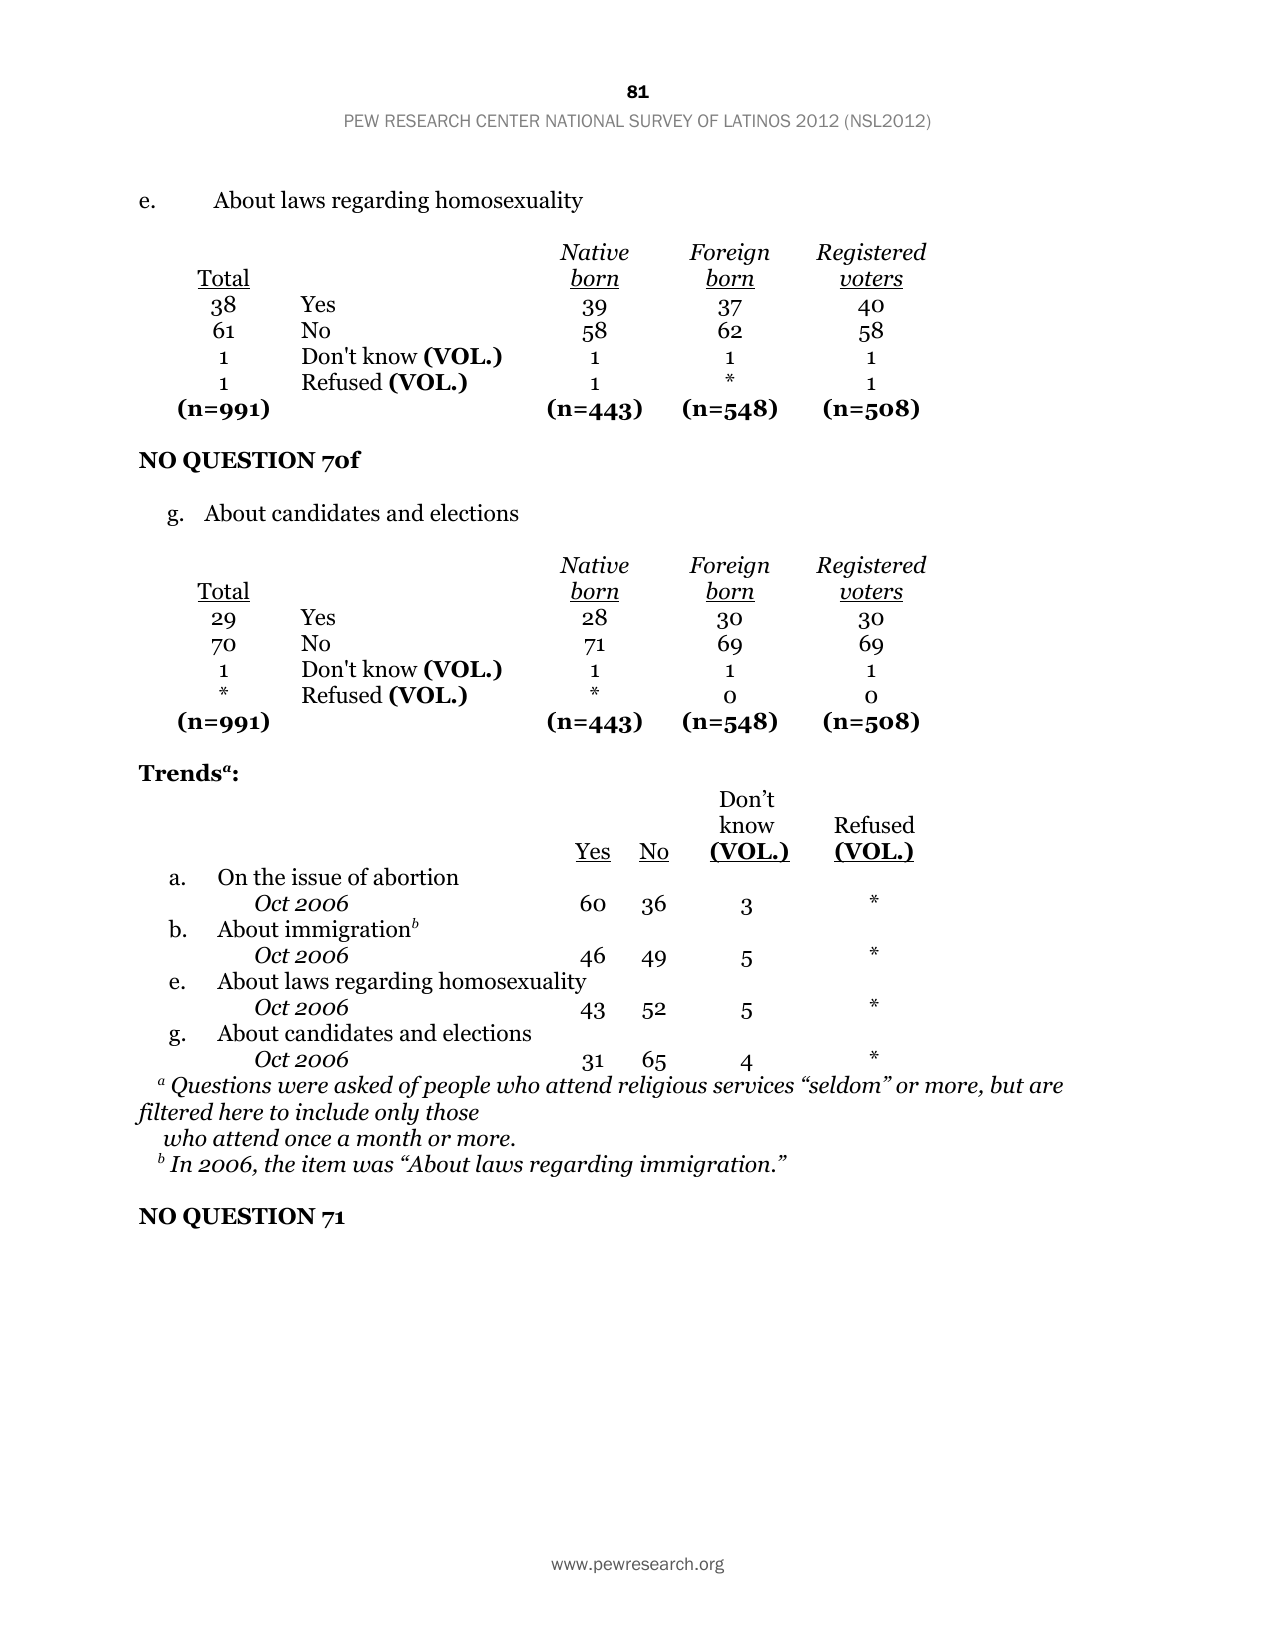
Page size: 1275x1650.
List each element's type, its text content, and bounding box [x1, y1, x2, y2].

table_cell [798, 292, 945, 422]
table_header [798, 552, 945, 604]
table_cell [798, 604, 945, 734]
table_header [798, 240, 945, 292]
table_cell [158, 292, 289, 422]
text Trendsa: [139, 760, 1136, 786]
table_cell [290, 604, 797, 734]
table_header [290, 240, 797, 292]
text g. About candidates and elections [167, 500, 1136, 526]
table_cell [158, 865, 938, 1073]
text e. About laws regarding homosexuality [139, 187, 1136, 213]
text who attend once a month or more. [139, 1125, 1136, 1151]
text b In 2006, the item was “About laws regarding immigration.” [139, 1151, 1136, 1177]
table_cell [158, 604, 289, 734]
text NO QUESTION 70f [139, 448, 1136, 474]
text a Questions were asked of people who attend religious services “seldom” or more, but are filtered here to include only those [139, 1073, 1136, 1125]
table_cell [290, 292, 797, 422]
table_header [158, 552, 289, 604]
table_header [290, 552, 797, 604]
text NO QUESTION 71 [139, 1203, 1136, 1229]
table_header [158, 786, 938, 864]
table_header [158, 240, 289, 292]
